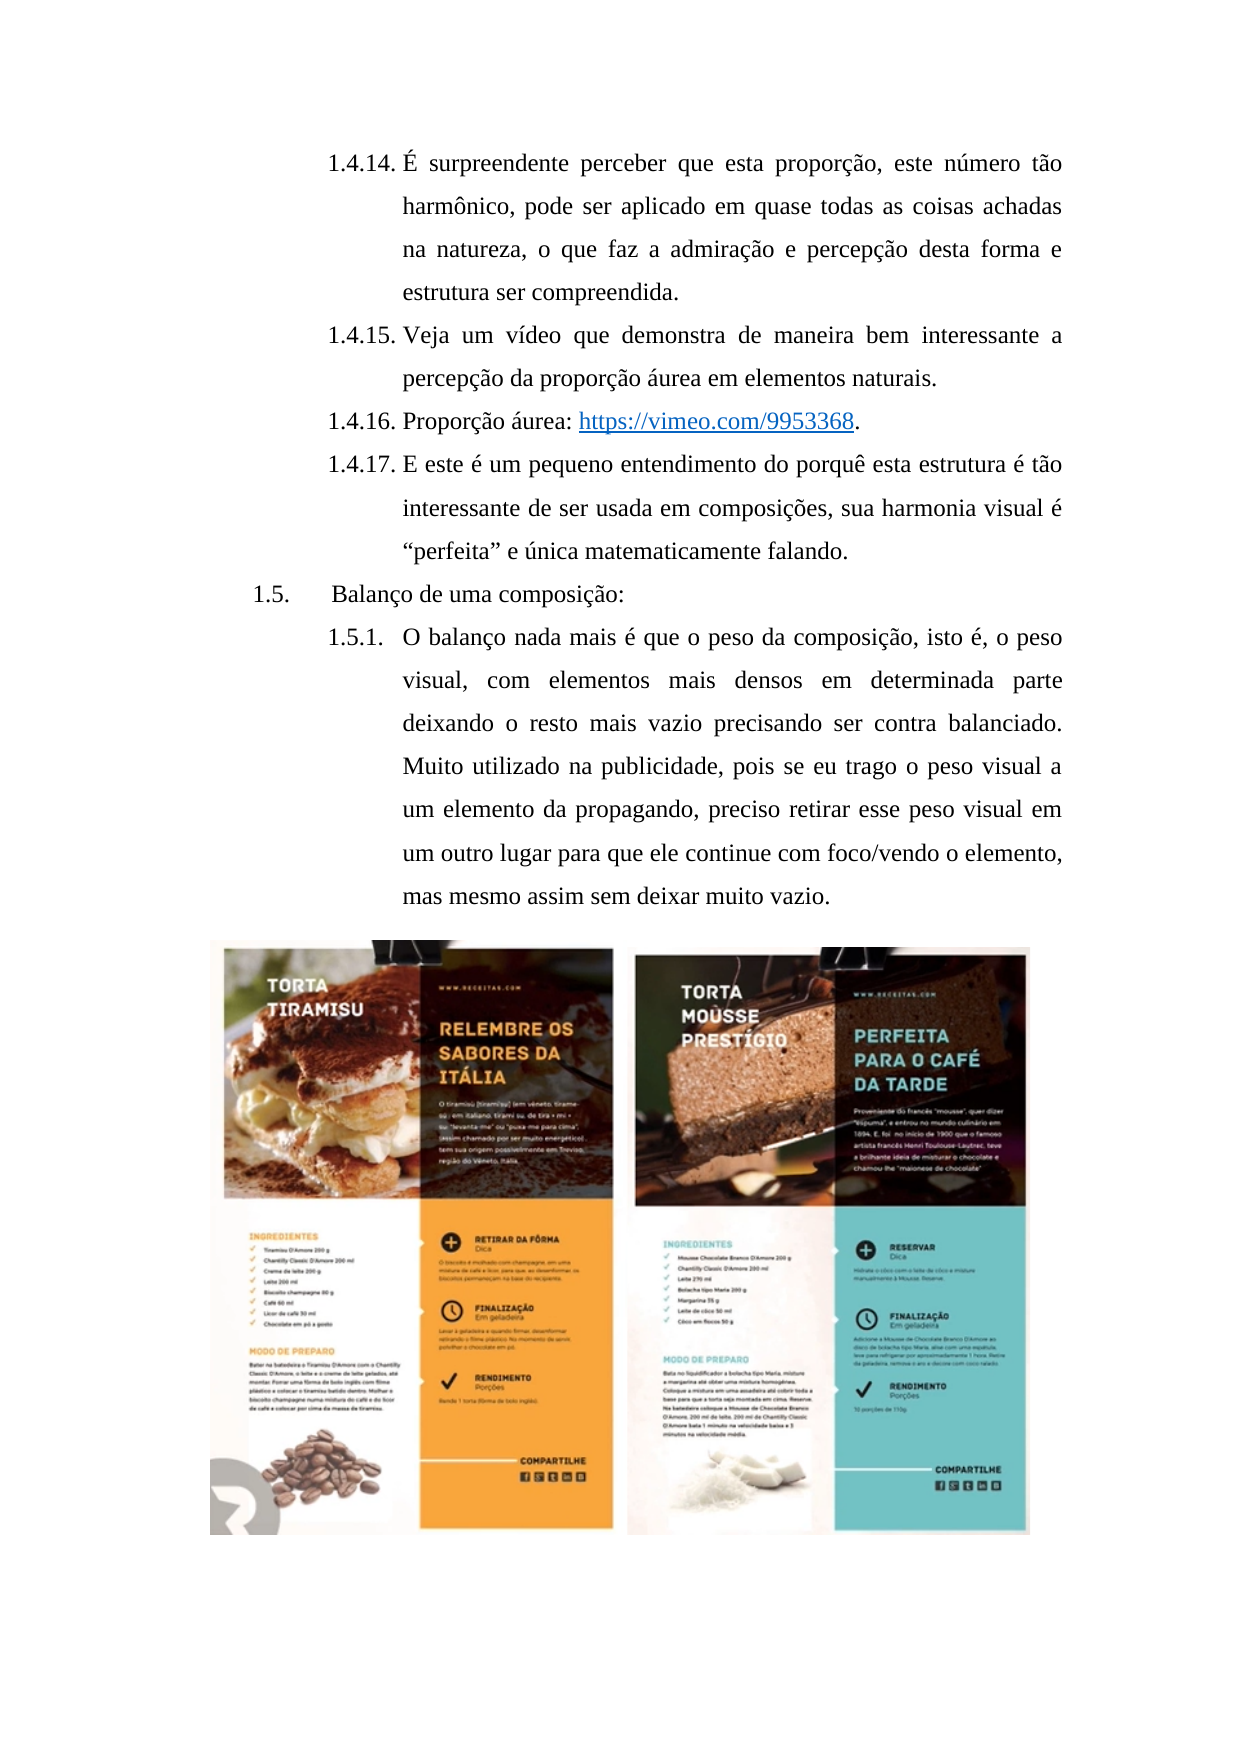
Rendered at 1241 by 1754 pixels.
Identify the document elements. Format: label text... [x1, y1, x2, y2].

list E este é um pequeno entendimento do porquê esta estrutura é tão interessante de ser usada em composições, sua harmonia visual é “perfeita” e única matematicamente falando. [327, 449, 1063, 564]
list É surpreendente perceber que esta proporção, este número tão harmônico, pode ser aplicado em quase todas as coisas achadas na natureza, o que faz a admiração e percepção desta forma e estrutura ser compreendida. [327, 148, 1063, 306]
picture [210, 940, 1031, 1535]
list Balanço de uma composição: [252, 579, 1063, 608]
list O balanço nada mais é que o peso da composição, isto é, o peso visual, com elementos mais densos em determinada parte deixando o resto mais vazio precisando ser contra balanciado. Muito utilizado na publicidade, pois se eu trago o peso visual a um elemento da propagando, preciso retirar esse peso visual em um outro lugar para que ele continue com foco/vendo o elemento, mas mesmo assim sem deixar muito vazio. [327, 622, 1063, 909]
list Veja um vídeo que demonstra de maneira bem interessante a percepção da proporção áurea em elementos naturais. [327, 320, 1063, 392]
list Proporção áurea: https://vimeo.com/9953368. [327, 406, 1063, 435]
